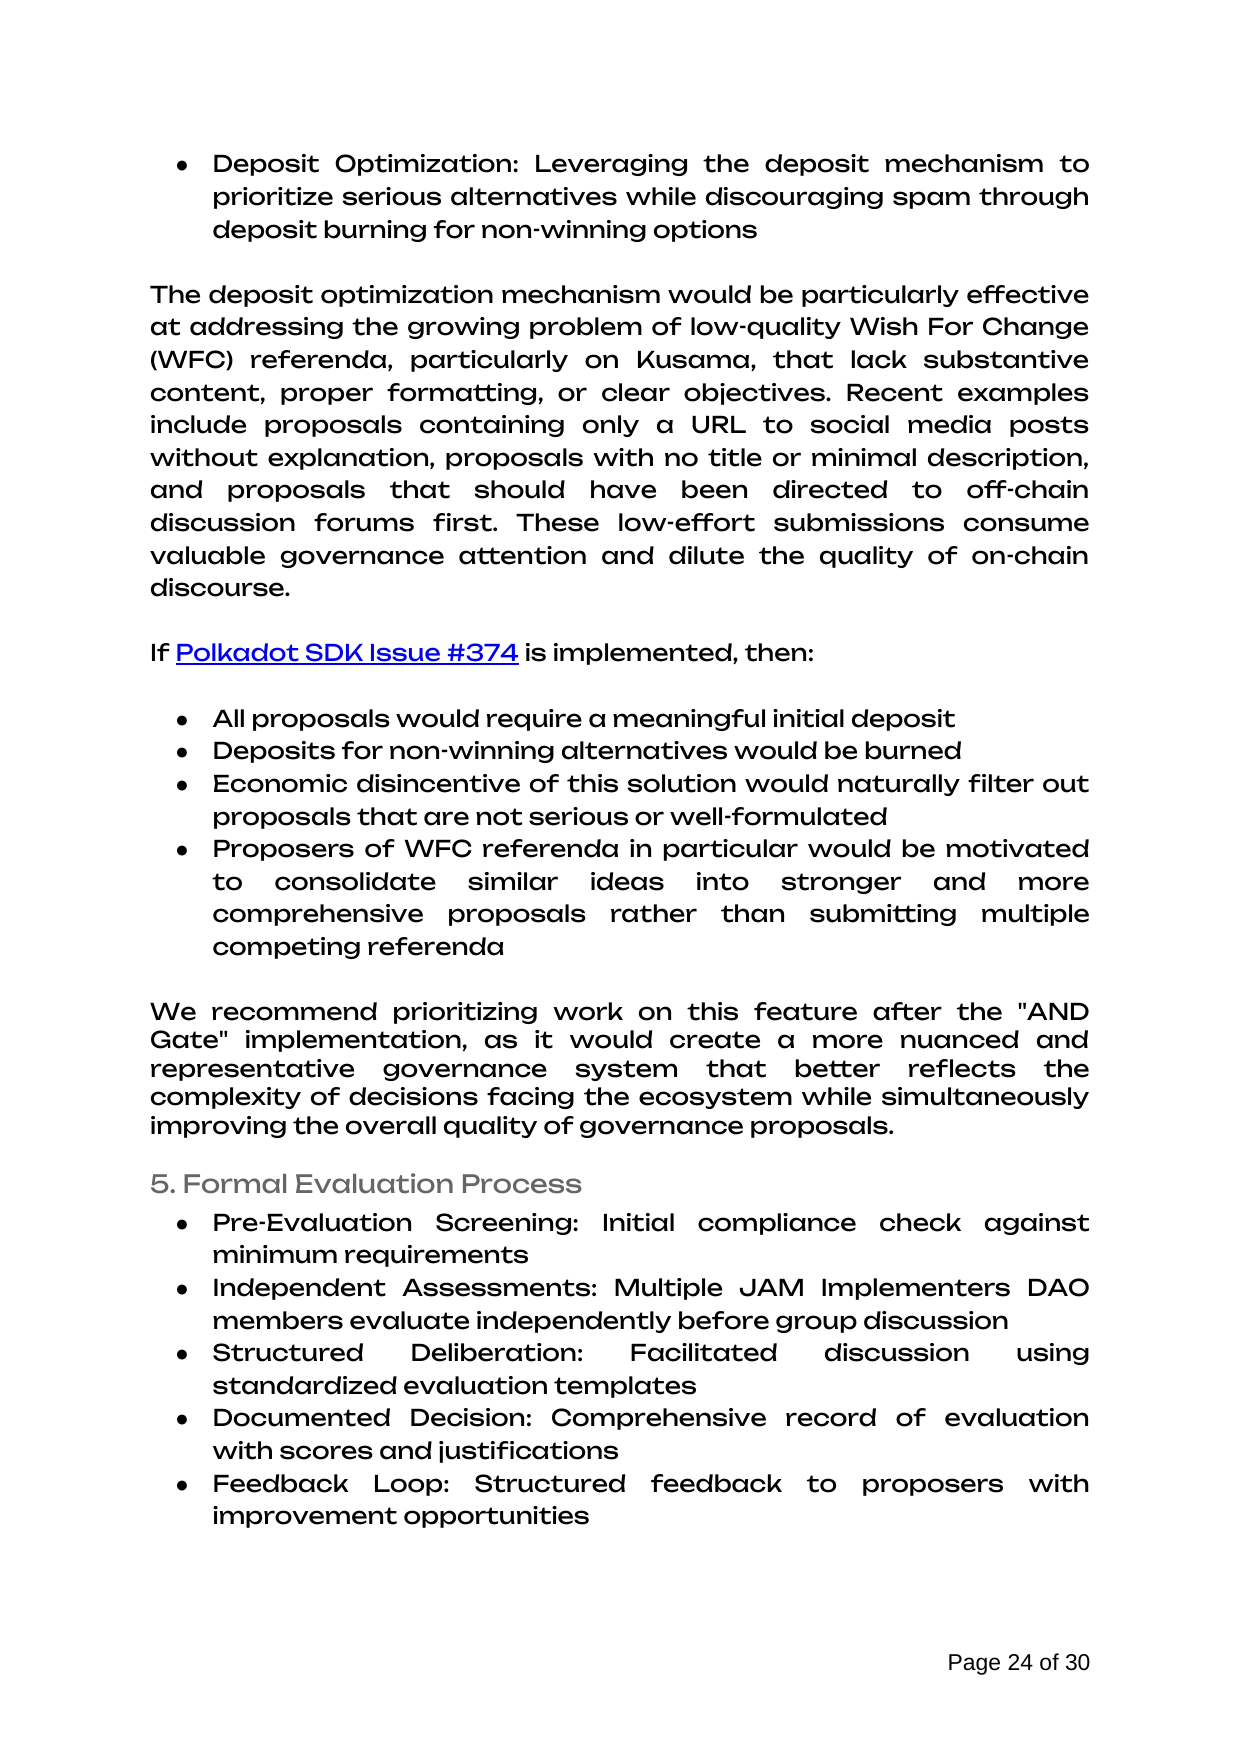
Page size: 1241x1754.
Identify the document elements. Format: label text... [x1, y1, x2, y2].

list Feedback Loop: Structured feedback to proposers with improvement opportunities [175, 1469, 1090, 1530]
text If Polkadot SDK Issue #374 is implemented, then: [150, 639, 1090, 667]
list Deposit Optimization: Leveraging the deposit mechanism to prioritize serious alternatives while discouraging spam through deposit burning for non-winning options [175, 150, 1090, 244]
list Structured Deliberation: Facilitated discussion using standardized evaluation templates [175, 1339, 1090, 1400]
list Deposits for non-winning alternatives would be burned [175, 737, 1090, 765]
list Economic disincentive of this solution would naturally filter out proposals that are not serious or well-formulated [175, 769, 1090, 831]
text We recommend prioritizing work on this feature after the "AND Gate" implementation, as it would create a more nuanced and representative governance system that better reflects the complexity of decisions facing the ecosystem while simultaneously improving the overall quality of governance proposals. [150, 998, 1090, 1140]
list Documented Decision: Comprehensive record of evaluation with scores and justifications [175, 1404, 1090, 1465]
text The deposit optimization mechanism would be particularly effective at addressing the growing problem of low-quality Wish For Change (WFC) referenda, particularly on Kusama, that lack substantive content, proper formatting, or clear objectives. Recent examples include proposals containing only a URL to social media posts without explanation, proposals with no title or minimal description, and proposals that should have been directed to off-chain discussion forums first. These low-effort submissions consume valuable governance attention and dilute the quality of on-chain discourse. [150, 280, 1090, 602]
list Proposers of WFC referenda in particular would be motivated to consolidate similar ideas into stronger and more comprehensive proposals rather than submitting multiple competing referenda [175, 835, 1090, 961]
list All proposals would require a meaningful initial deposit [175, 704, 1090, 733]
list Independent Assessments: Multiple JAM Implementers DAO members evaluate independently before group discussion [175, 1274, 1090, 1335]
list Pre-Evaluation Screening: Initial compliance check against minimum requirements [175, 1208, 1090, 1269]
subtitle 5. Formal Evaluation Process [150, 1169, 1090, 1200]
